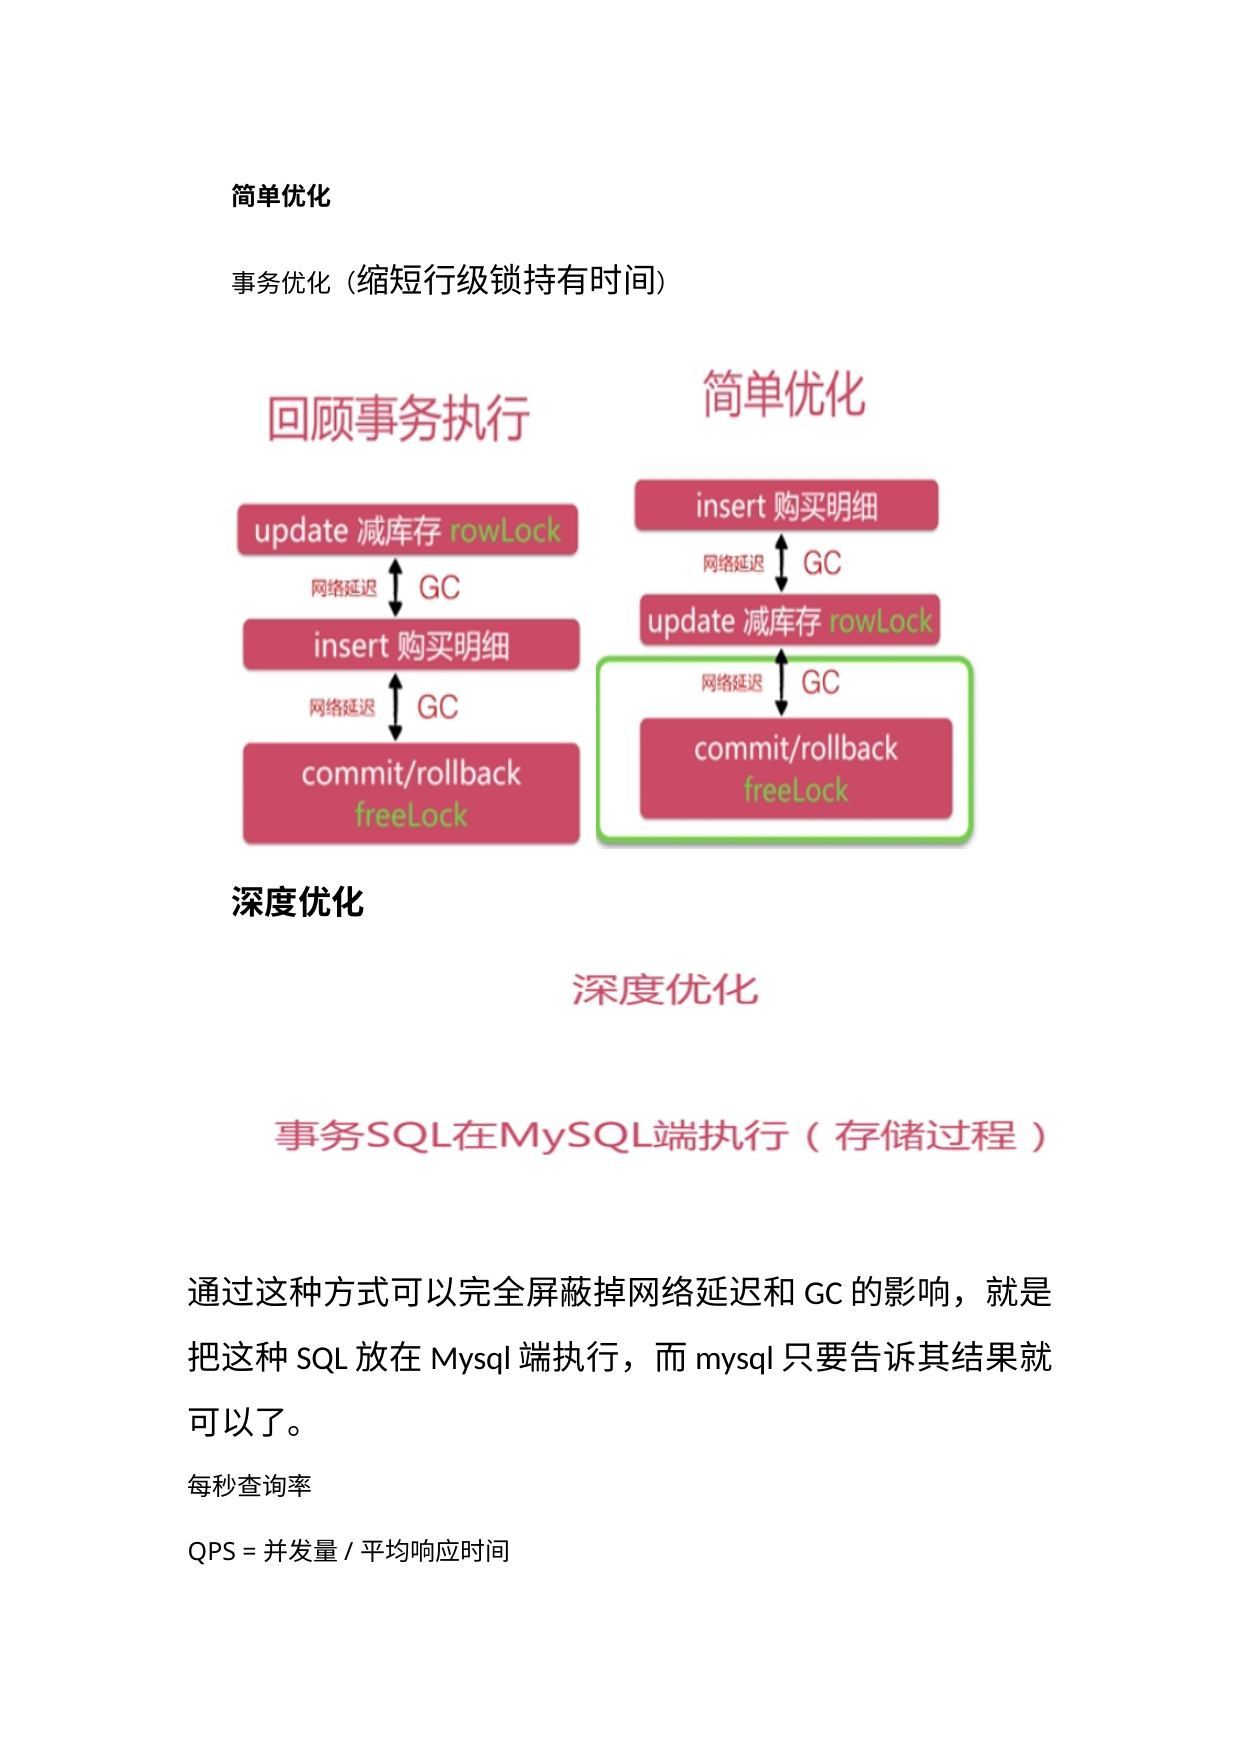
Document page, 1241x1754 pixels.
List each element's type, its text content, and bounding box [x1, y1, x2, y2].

list 深度优化 [231, 867, 1053, 932]
text QPS = 并发量 / 平均响应时间 [187, 1517, 1053, 1582]
list 通过这种方式可以完全屏蔽掉网络延迟和GC的影响，就是把这种SQL放在Mysql端执行，而mysql只要告诉其结果就可以了。 [187, 1257, 1053, 1452]
picture [231, 334, 984, 849]
list 简单优化 [231, 162, 1053, 227]
picture [231, 932, 1097, 1181]
list 事务优化（缩短行级锁持有时间） [231, 245, 1053, 310]
list 每秒查询率 [187, 1452, 1053, 1517]
